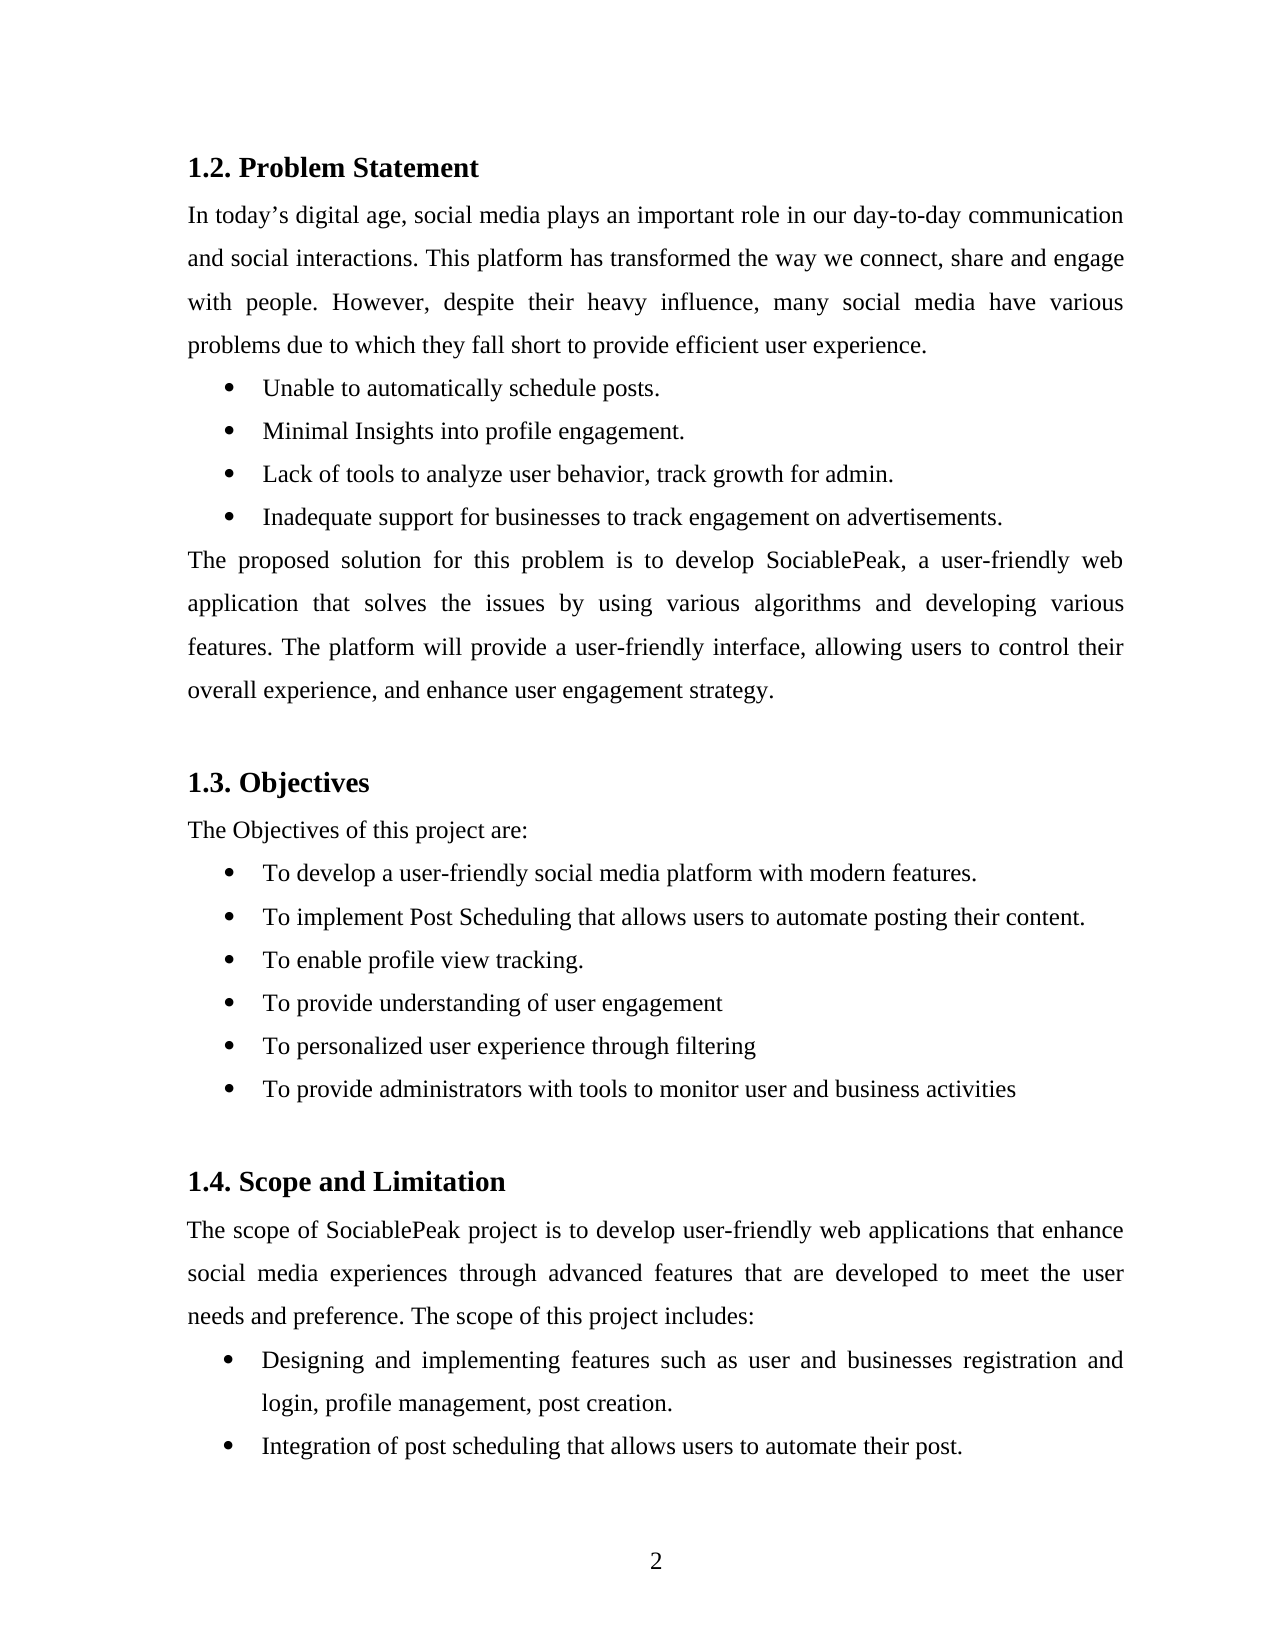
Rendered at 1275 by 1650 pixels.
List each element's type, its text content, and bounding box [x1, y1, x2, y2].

subtitle 1.3. Objectives [187, 765, 1125, 799]
list To implement Post Scheduling that allows users to automate posting their content. [225, 902, 1125, 930]
list To provide understanding of user engagement [225, 988, 1125, 1017]
list Integration of post scheduling that allows users to automate their post. [224, 1431, 1125, 1460]
list Unable to automatically schedule posts. [225, 373, 1125, 402]
text The scope of SociablePeak project is to develop user-friendly web applications that enhance social media experiences through advanced features that are developed to meet the user needs and preference. The scope of this project includes: [186, 1215, 1125, 1330]
list Inadequate support for businesses to track engagement on advertisements. [225, 502, 1125, 531]
text The proposed solution for this problem is to develop SociablePeak, a user-friendly web application that solves the issues by using various algorithms and developing various features. The platform will provide a user-friendly interface, allowing users to control their overall experience, and enhance user engagement strategy. [187, 545, 1125, 703]
list To enable profile view tracking. [225, 945, 1125, 973]
list To develop a user-friendly social media platform with modern features. [225, 858, 1125, 887]
list To provide administrators with tools to monitor user and business activities [225, 1074, 1125, 1103]
list To personalized user experience through filtering [225, 1031, 1125, 1060]
subtitle 1.2. Problem Statement [187, 150, 1125, 183]
list Designing and implementing features such as user and businesses registration and login, profile management, post creation. [224, 1345, 1125, 1417]
subtitle 1.4. Scope and Limitation [187, 1164, 1125, 1198]
list Lack of tools to analyze user behavior, track growth for admin. [225, 459, 1125, 488]
text The Objectives of this project are: [187, 815, 1125, 844]
list Minimal Insights into profile engagement. [225, 416, 1125, 445]
text In today’s digital age, social media plays an important role in our day-to-day communication and social interactions. This platform has transformed the way we connect, share and engage with people. However, despite their heavy influence, many social media have various problems due to which they fall short to provide efficient user experience. [187, 200, 1125, 358]
